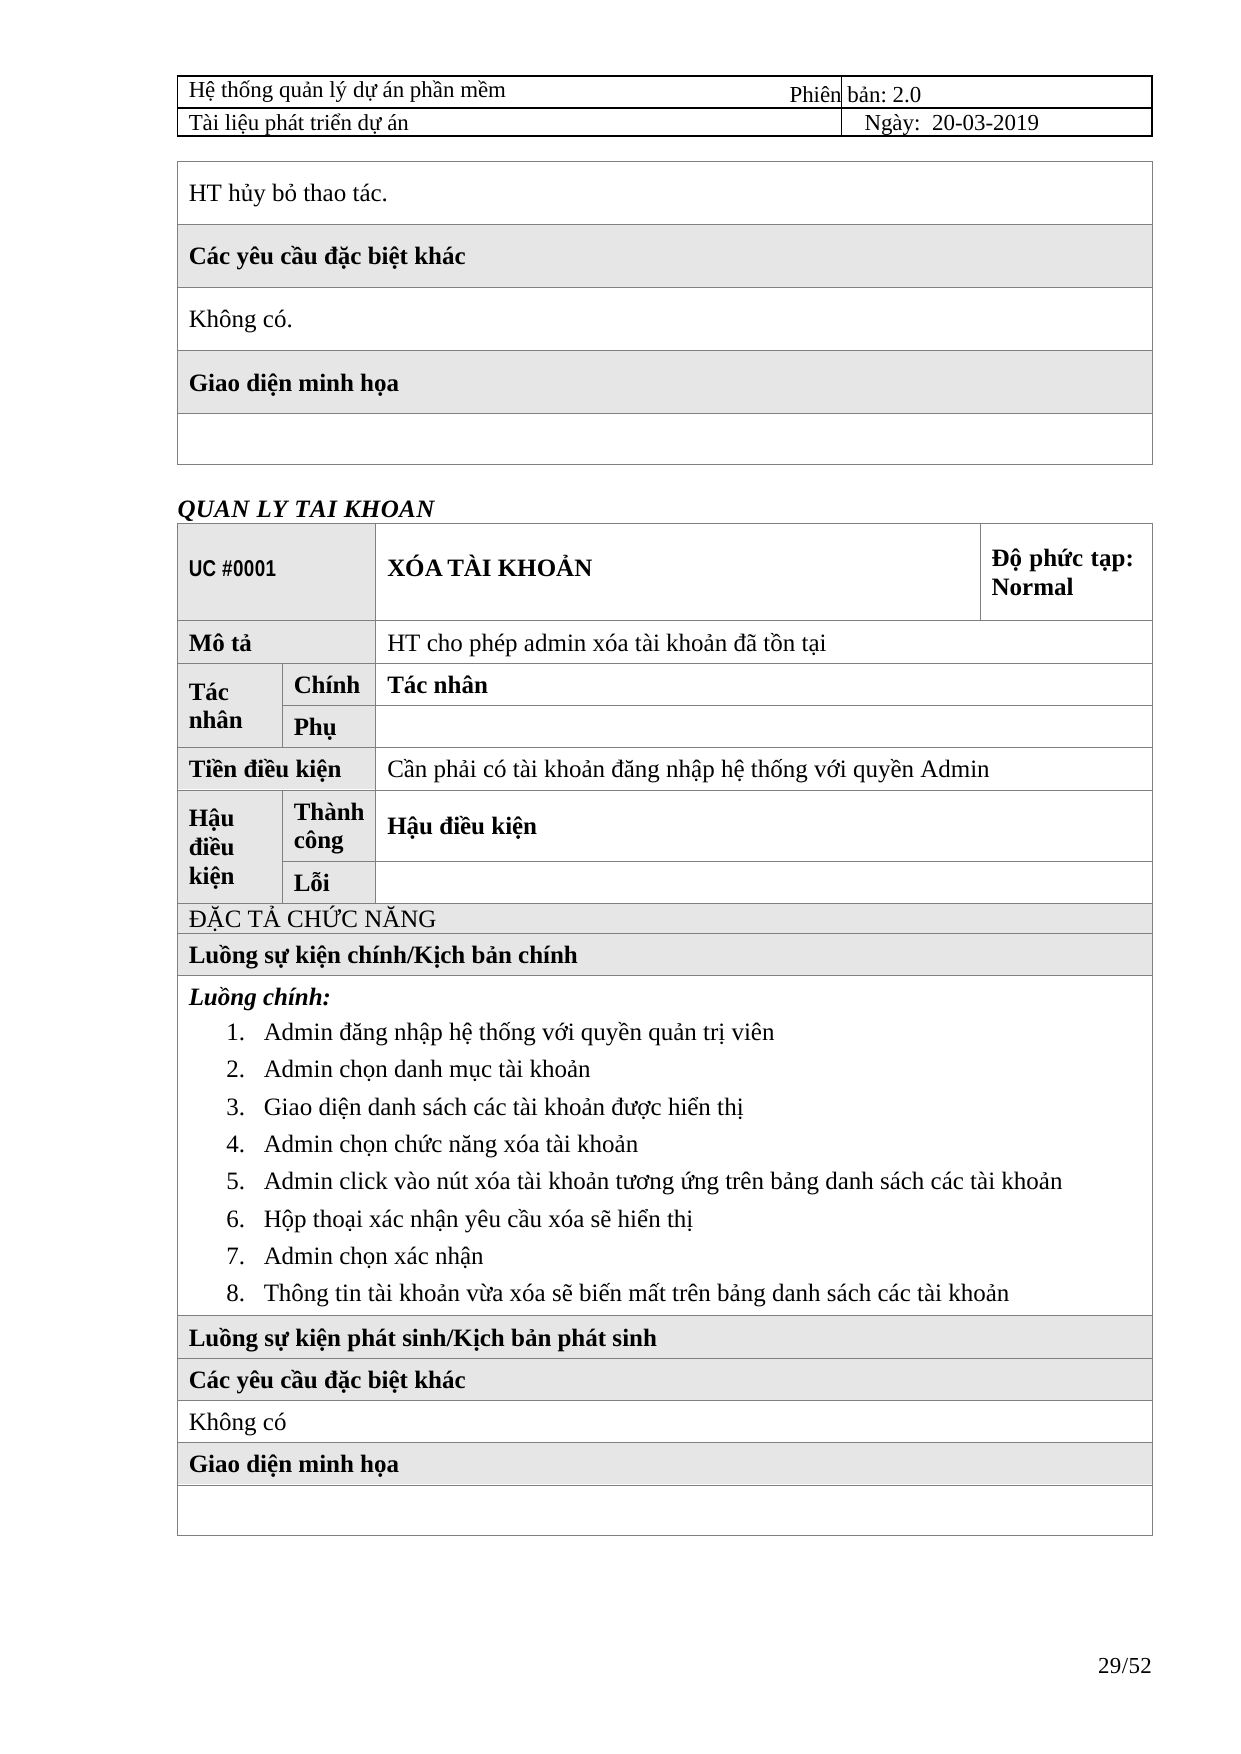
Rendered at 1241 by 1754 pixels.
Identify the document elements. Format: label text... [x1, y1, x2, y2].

table_cell [178, 414, 1152, 464]
table_header XÓA TÀI KHOẢN [376, 524, 980, 620]
table_cell [178, 1486, 1152, 1535]
table_cell Giao diện minh họa [178, 351, 1152, 413]
table_cell Giao diện minh họa [178, 1443, 1152, 1484]
table_cell Không có. [178, 288, 1152, 350]
table_cell Hậu điều kiện [178, 791, 282, 903]
table_cell [376, 706, 1152, 747]
table_cell Hậu điều kiện [376, 791, 1152, 861]
table_cell Chính [283, 664, 375, 705]
table_cell Tiền điều kiện [178, 748, 375, 789]
table_header UC #0001 [178, 524, 375, 620]
table_cell Luồng sự kiện phát sinh/Kịch bản phát sinh [178, 1316, 1152, 1358]
table_cell Không có [178, 1401, 1152, 1442]
table_cell Phụ [283, 706, 375, 747]
table_header Độ phức tạp: Normal [981, 524, 1152, 620]
table_cell Thành công [283, 791, 375, 861]
table_cell Các yêu cầu đặc biệt khác [178, 1359, 1152, 1400]
table_cell Các yêu cầu đặc biệt khác [178, 225, 1152, 287]
table_cell ĐẶC TẢ CHỨC NĂNG [178, 904, 1152, 933]
table_cell [376, 862, 1152, 903]
table_cell Cần phải có tài khoản đăng nhập hệ thống với quyền Admin [376, 748, 1152, 789]
table_cell Mô tả [178, 621, 375, 663]
table_cell Tác nhân [376, 664, 1152, 705]
table_cell Luồng sự kiện chính/Kịch bản chính [178, 934, 1152, 975]
table_cell HT cho phép admin xóa tài khoản đã tồn tại [376, 621, 1152, 663]
table_cell Luồng chính: Admin đăng nhập hệ thống với quyền quản trị viên Admin chọn danh mục tài khoản Giao diện danh sách các tài khoản được hiển thị Admin chọn chức năng xóa tài khoản Admin click vào nút xóa tài khoản tương ứng trên bảng danh sách các tài khoản Hộp thoại xác nhận yêu cầu xóa sẽ hiển thị Admin chọn xác nhận Thông tin tài khoản vừa xóa sẽ biến mất trên bảng danh sách các tài khoản [178, 976, 1152, 1315]
table_cell HT hủy bỏ thao tác. [178, 162, 1152, 224]
table_cell Tác nhân [178, 664, 282, 747]
text QUAN LY TAI KHOAN [177, 494, 1152, 522]
table_cell Lỗi [283, 862, 375, 903]
